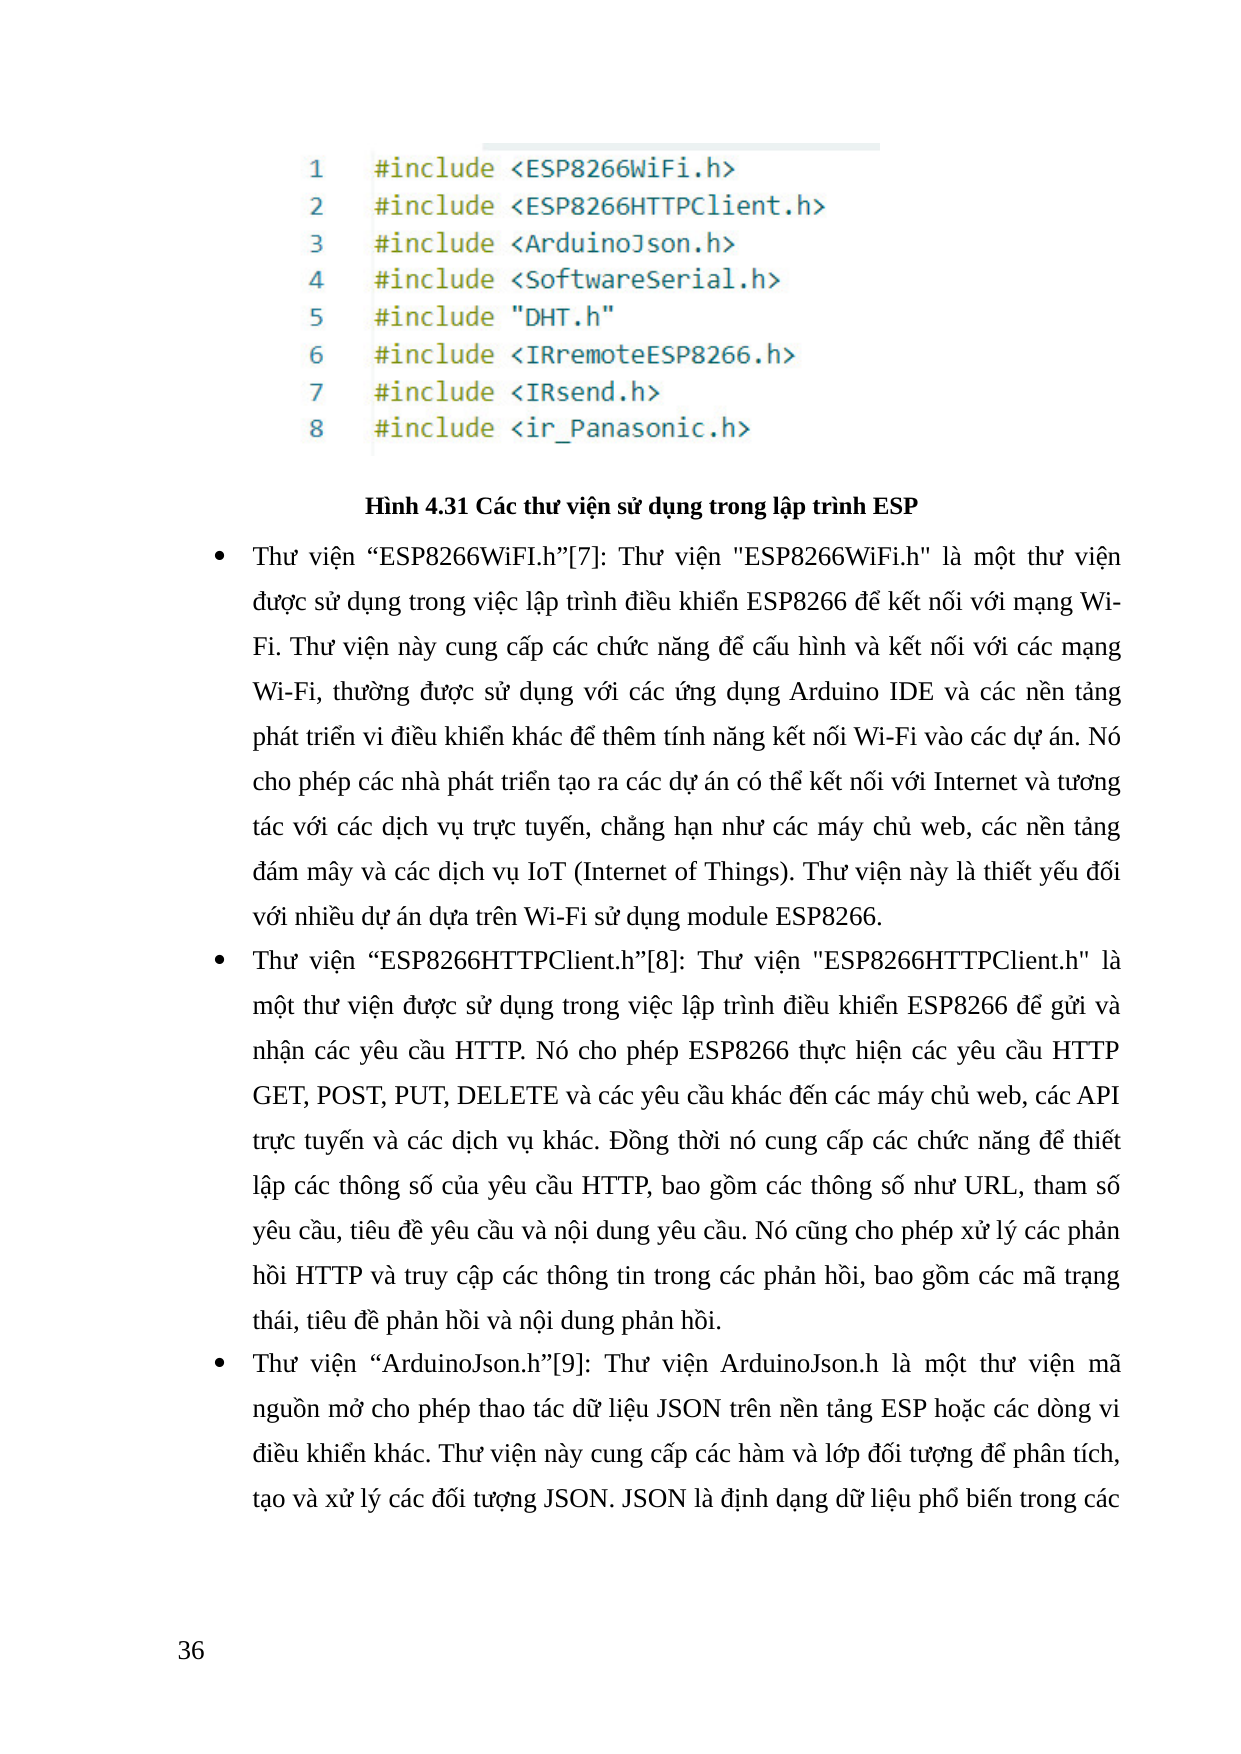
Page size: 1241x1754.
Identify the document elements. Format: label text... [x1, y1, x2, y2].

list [215, 1344, 1122, 1517]
list Thư viện “ESP8266HTTPClient.h”[8]: Thư viện "ESP8266HTTPClient.h" là một thư viện được sử dụng trong việc lập trình điều khiển ESP8266 để gửi và nhận các yêu cầu HTTP. Nó cho phép ESP8266 thực hiện các yêu cầu HTTP GET, POST, PUT, DELETE và các yêu cầu khác đến các máy chủ web, các API trực tuyến và các dịch vụ khác. Đồng thời nó cung cấp các chức năng để thiết lập các thông số của yêu cầu HTTP, bao gồm các thông số như URL, tham số yêu cầu, tiêu đề yêu cầu và nội dung yêu cầu. Nó cũng cho phép xử lý các phản hồi HTTP và truy cập các thông tin trong các phản hồi, bao gồm các mã trạng thái, tiêu đề phản hồi và nội dung phản hồi. [215, 941, 1122, 1338]
picture [251, 143, 880, 456]
list Thư viện “ESP8266WiFI.h”[7]: Thư viện "ESP8266WiFi.h" là một thư viện được sử dụng trong việc lập trình điều khiển ESP8266 để kết nối với mạng Wi-Fi. Thư viện này cung cấp các chức năng để cấu hình và kết nối với các mạng Wi-Fi, thường được sử dụng với các ứng dụng Arduino IDE và các nền tảng phát triển vi điều khiển khác để thêm tính năng kết nối Wi-Fi vào các dự án. Nó cho phép các nhà phát triển tạo ra các dự án có thể kết nối với Internet và tương tác với các dịch vụ trực tuyến, chẳng hạn như các máy chủ web, các nền tảng đám mây và các dịch vụ IoT (Internet of Things). Thư viện này là thiết yếu đối với nhiều dự án dựa trên Wi-Fi sử dụng module ESP8266. [215, 537, 1122, 934]
